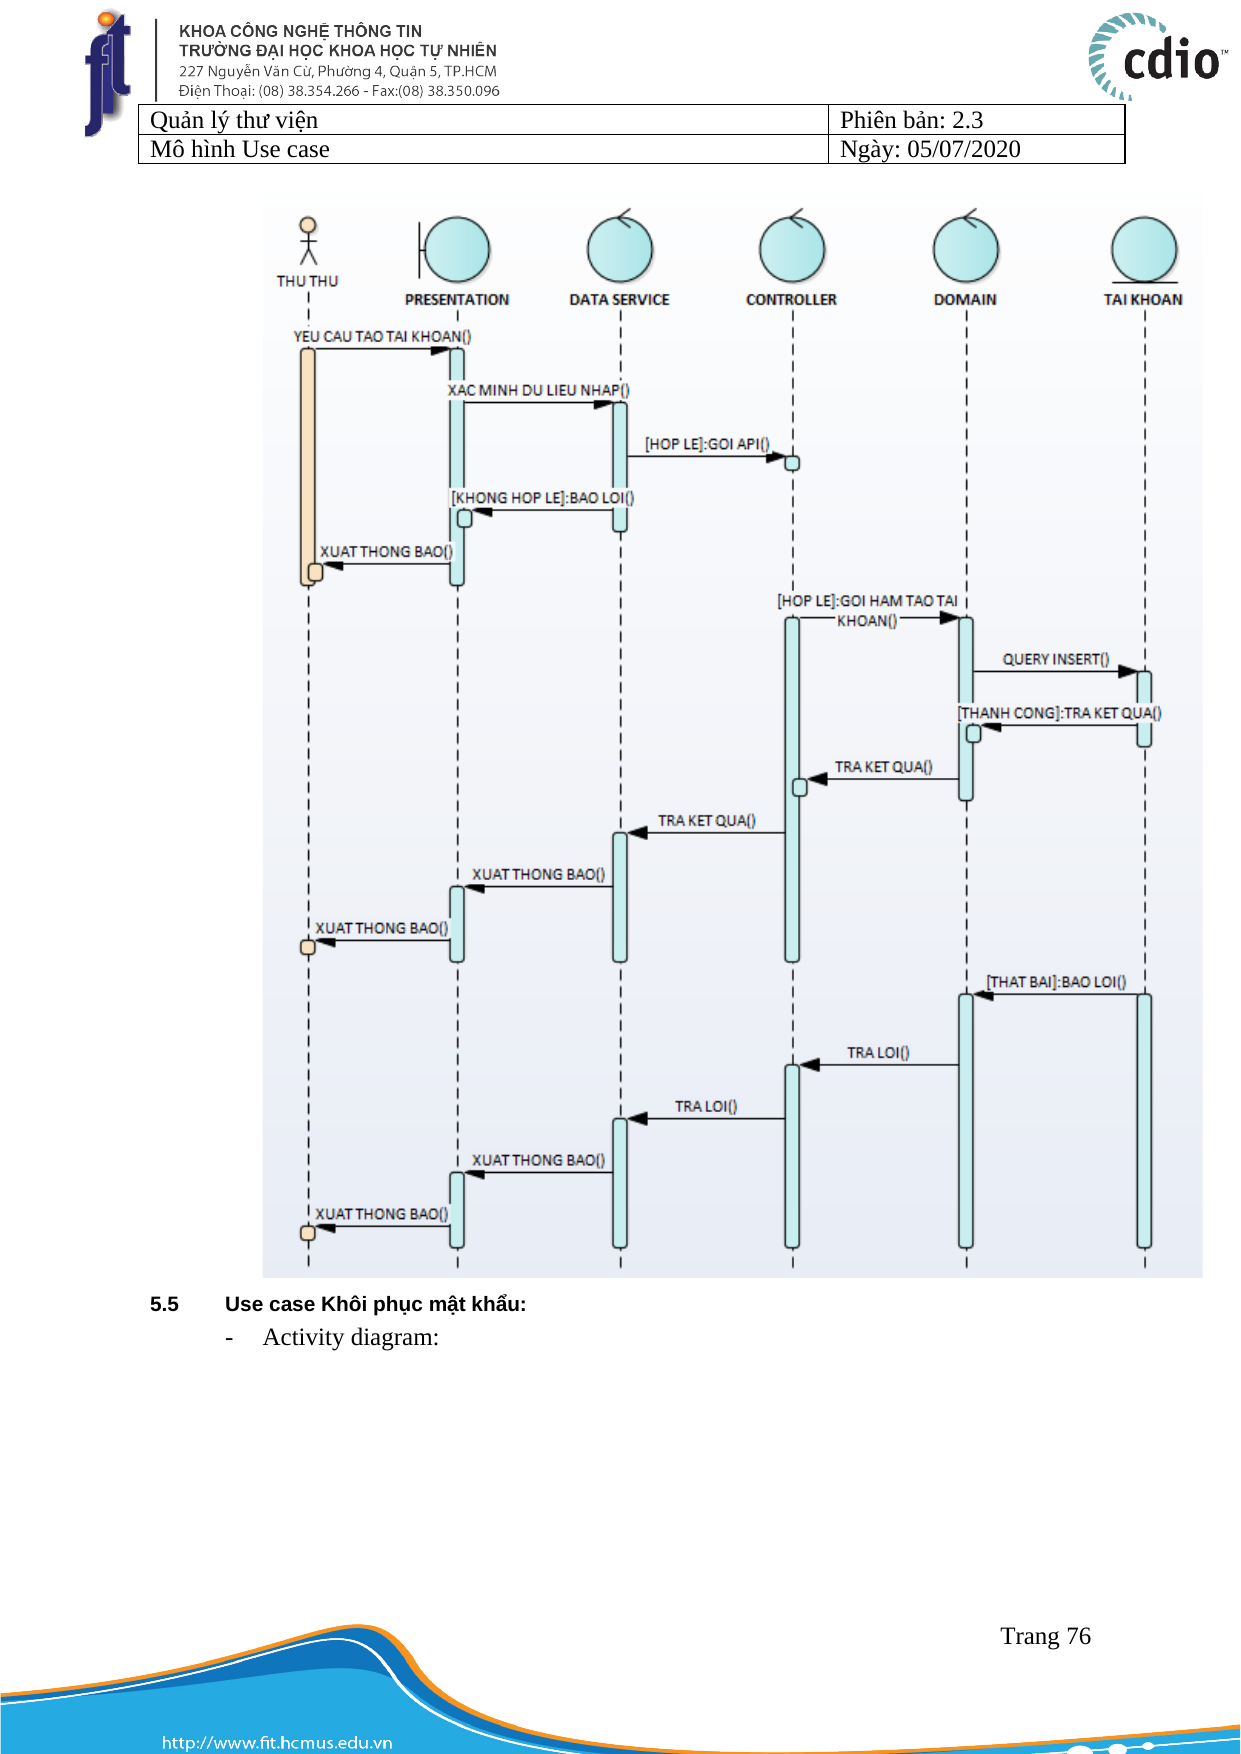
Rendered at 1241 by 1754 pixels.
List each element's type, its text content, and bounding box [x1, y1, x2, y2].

picture [61, 1, 1241, 161]
picture [262, 193, 1203, 1278]
picture [0, 1621, 1241, 1754]
picture [139, 105, 828, 134]
list Activity diagram: [225, 1322, 1090, 1350]
picture [829, 135, 1124, 161]
picture [829, 105, 1124, 134]
subtitle Use case Khôi phục mật khẩu: [150, 1290, 1090, 1315]
picture [139, 135, 828, 161]
